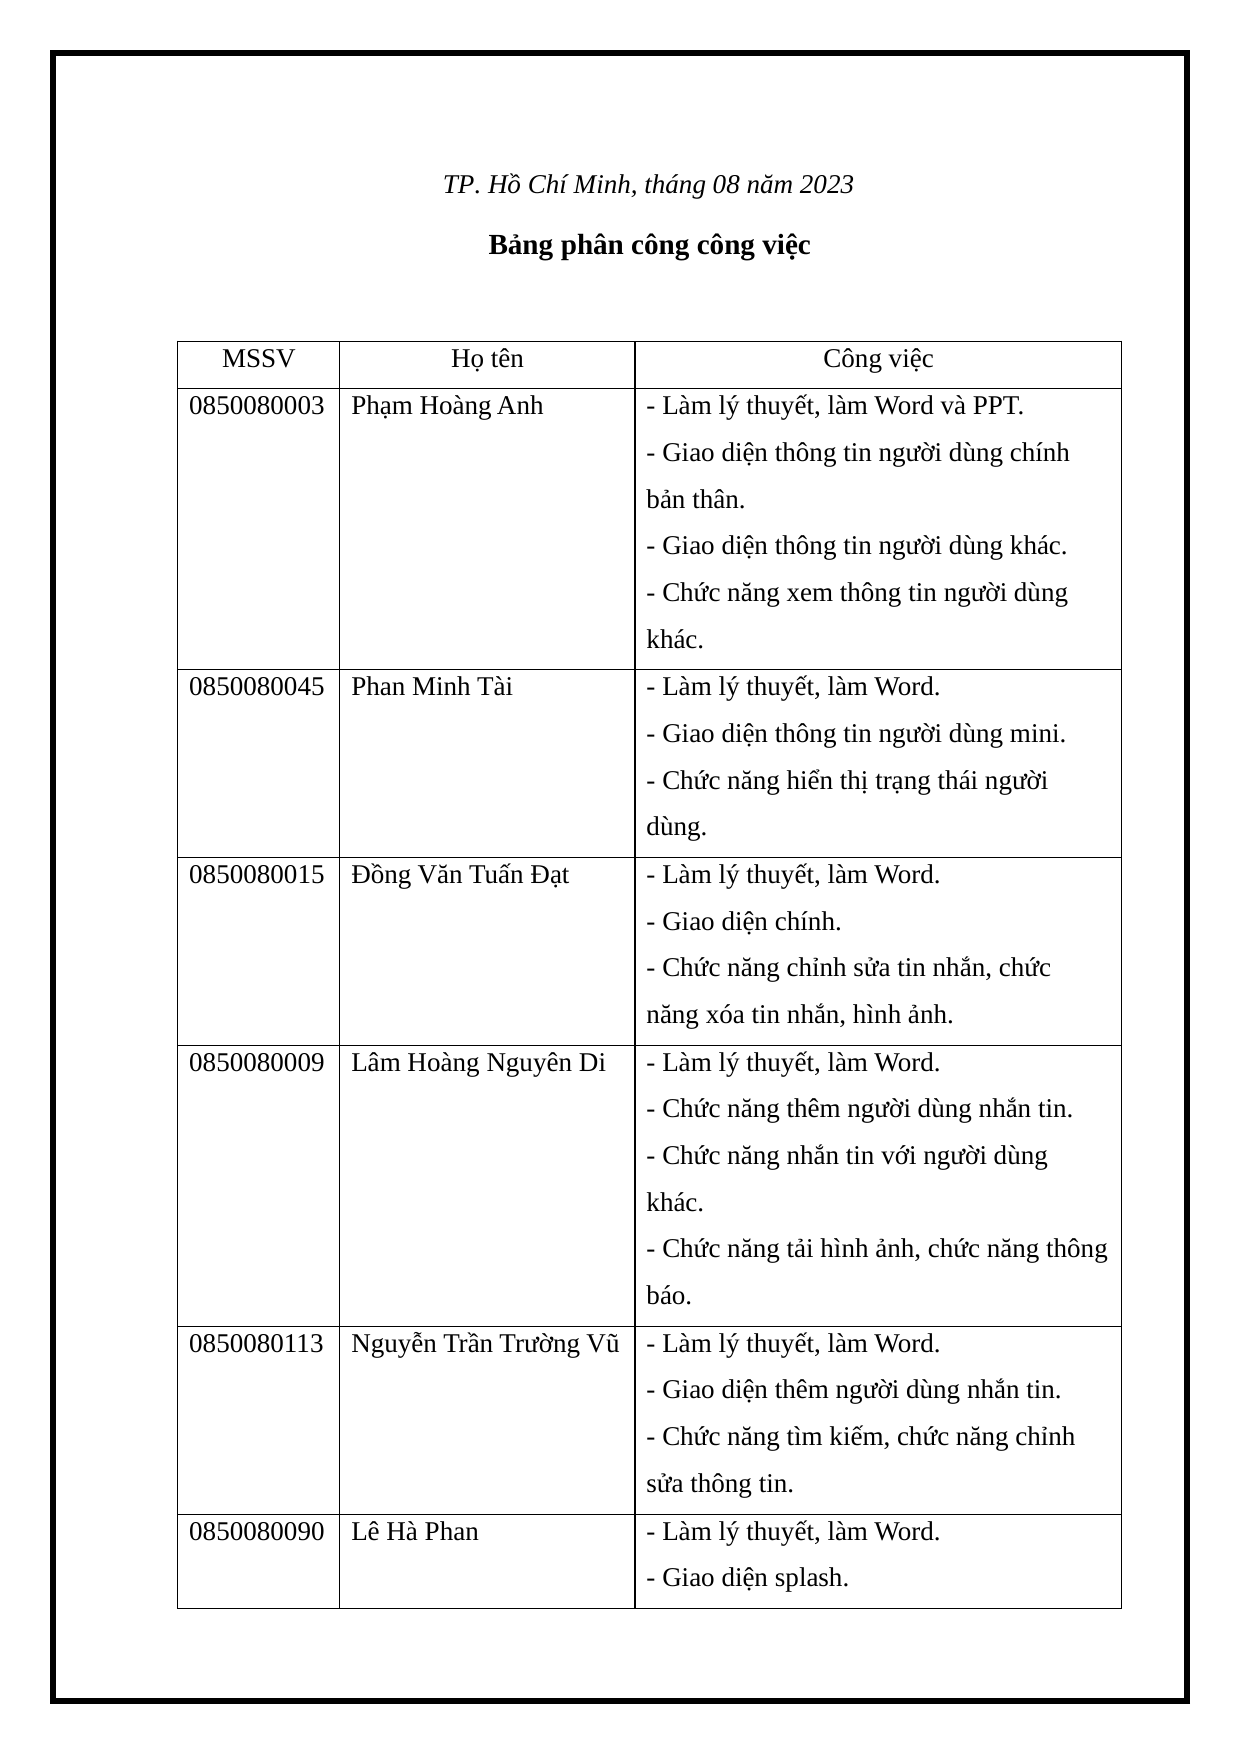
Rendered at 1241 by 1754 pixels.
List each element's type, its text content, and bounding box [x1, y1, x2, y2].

table_cell 0850080045 [178, 670, 339, 857]
table_cell - Làm lý thuyết, làm Word. - Giao diện chính. - Chức năng chỉnh sửa tin nhắn, chức năng xóa tin nhắn, hình ảnh. [636, 858, 1121, 1045]
table_cell Phan Minh Tài [340, 670, 634, 857]
table_cell Nguyễn Trần Trường Vũ [340, 1327, 634, 1513]
table_cell - Làm lý thuyết, làm Word. - Giao diện thêm người dùng nhắn tin. - Chức năng tìm kiếm, chức năng chỉnh sửa thông tin. [636, 1327, 1121, 1513]
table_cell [636, 1515, 1121, 1608]
table_cell Lâm Hoàng Nguyên Di [340, 1046, 634, 1326]
text TP. Hồ Chí Minh, tháng 08 năm 2023 [177, 168, 1122, 199]
table_cell Lê Hà Phan [340, 1515, 634, 1608]
table_cell - Làm lý thuyết, làm Word. - Giao diện thông tin người dùng mini. - Chức năng hiển thị trạng thái người dùng. [636, 670, 1121, 857]
table_cell Phạm Hoàng Anh [340, 389, 634, 669]
table_cell 0850080015 [178, 858, 339, 1045]
table_header Họ tên [340, 342, 634, 388]
table_header MSSV [178, 342, 339, 388]
table_cell 0850080113 [178, 1327, 339, 1513]
table_cell 0850080090 [178, 1515, 339, 1608]
table_cell - Làm lý thuyết, làm Word. - Chức năng thêm người dùng nhắn tin. - Chức năng nhắn tin với người dùng khác. - Chức năng tải hình ảnh, chức năng thông báo. [636, 1046, 1121, 1326]
table_cell - Làm lý thuyết, làm Word và PPT. - Giao diện thông tin người dùng chính bản thân. - Giao diện thông tin người dùng khác. - Chức năng xem thông tin người dùng khác. [636, 389, 1121, 669]
table_header Công việc [636, 342, 1121, 388]
table_cell Đồng Văn Tuấn Đạt [340, 858, 634, 1045]
text Bảng phân công công việc [177, 227, 1122, 261]
table_cell 0850080009 [178, 1046, 339, 1326]
table_cell 0850080003 [178, 389, 339, 669]
